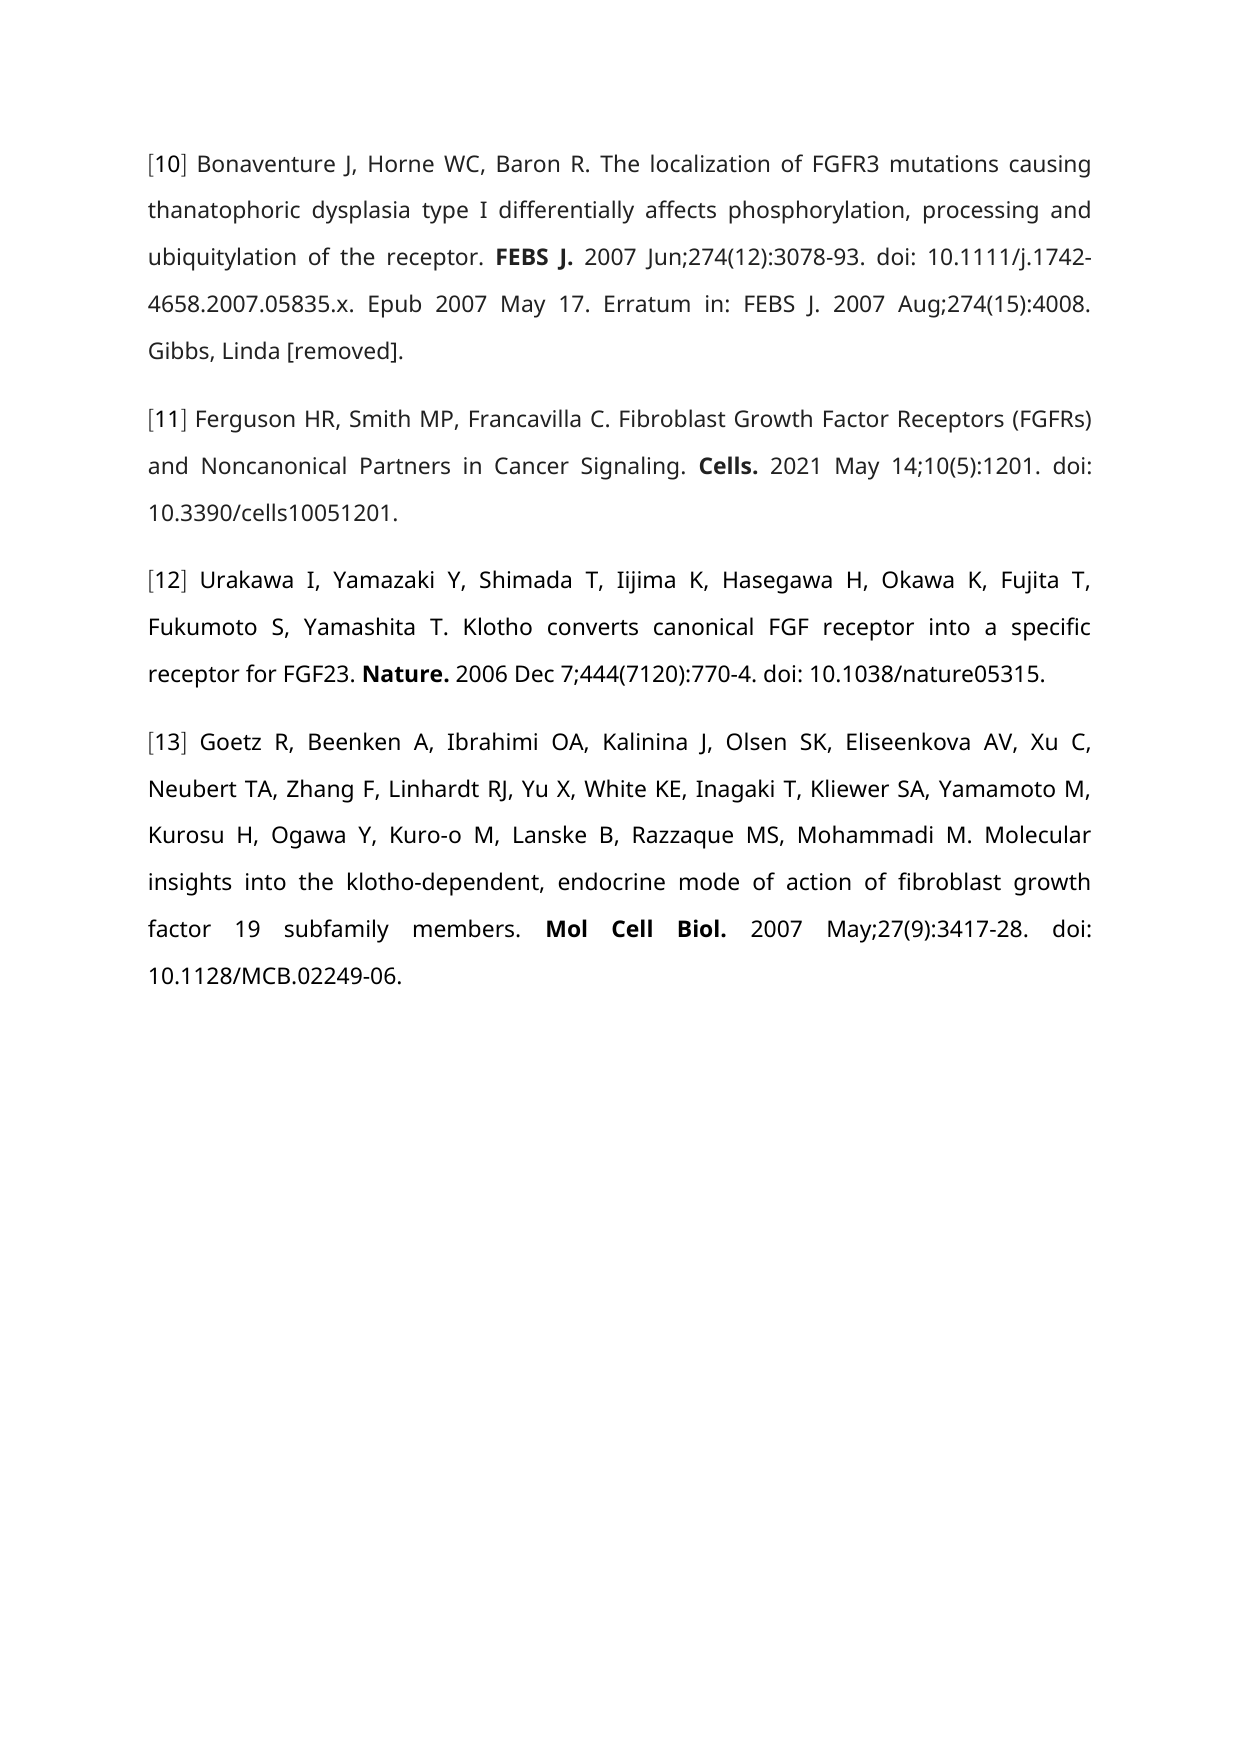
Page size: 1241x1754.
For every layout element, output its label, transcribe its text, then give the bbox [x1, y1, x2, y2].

text 13 Goetz R, Beenken A, Ibrahimi OA, Kalinina J, Olsen SK, Eliseenkova AV, Xu C, Neubert TA, Zhang F, Linhardt RJ, Yu X, White KE, Inagaki T, Kliewer SA, Yamamoto M, Kurosu H, Ogawa Y, Kuro-o M, Lanske B, Razzaque MS, Mohammadi M. Molecular insights into the klotho-dependent, endocrine mode of action of fibroblast growth factor 19 subfamily members. Mol Cell Biol. 2007 May;27(9):3417-28. doi: 10.1128/MCB.02249-06. [148, 726, 1093, 991]
text 11 Ferguson HR, Smith MP, Francavilla C. Fibroblast Growth Factor Receptors (FGFRs) and Noncanonical Partners in Cancer Signaling. Cells. 2021 May 14;10(5):1201. doi: 10.3390/cells10051201. [148, 403, 1093, 528]
text 10 Bonaventure J, Horne WC, Baron R. The localization of FGFR3 mutations causing thanatophoric dysplasia type I differentially affects phosphorylation, processing and ubiquitylation of the receptor. FEBS J. 2007 Jun;274(12):3078-93. doi: 10.1111/j.1742-4658.2007.05835.x. Epub 2007 May 17. Erratum in: FEBS J. 2007 Aug;274(15):4008. Gibbs, Linda [removed]. [148, 319, 1093, 366]
text 10 Bonaventure J, Horne WC, Baron R. The localization of FGFR3 mutations causing thanatophoric dysplasia type I differentially affects phosphorylation, processing and ubiquitylation of the receptor. FEBS J. 2007 Jun;274(12):3078-93. doi: 10.1111/j.1742-4658.2007.05835.x. Epub 2007 May 17. Erratum in: FEBS J. 2007 Aug;274(15):4008. Gibbs, Linda [removed]. [148, 148, 1093, 195]
text 10 Bonaventure J, Horne WC, Baron R. The localization of FGFR3 mutations causing thanatophoric dysplasia type I differentially affects phosphorylation, processing and ubiquitylation of the receptor. FEBS J. 2007 Jun;274(12):3078-93. doi: 10.1111/j.1742-4658.2007.05835.x. Epub 2007 May 17. Erratum in: FEBS J. 2007 Aug;274(15):4008. Gibbs, Linda [removed]. [148, 226, 1093, 288]
text 12 Urakawa I, Yamazaki Y, Shimada T, Iijima K, Hasegawa H, Okawa K, Fujita T, Fukumoto S, Yamashita T. Klotho converts canonical FGF receptor into a specific receptor for FGF23. Nature. 2006 Dec 7;444(7120):770-4. doi: 10.1038/nature05315. [148, 564, 1093, 689]
